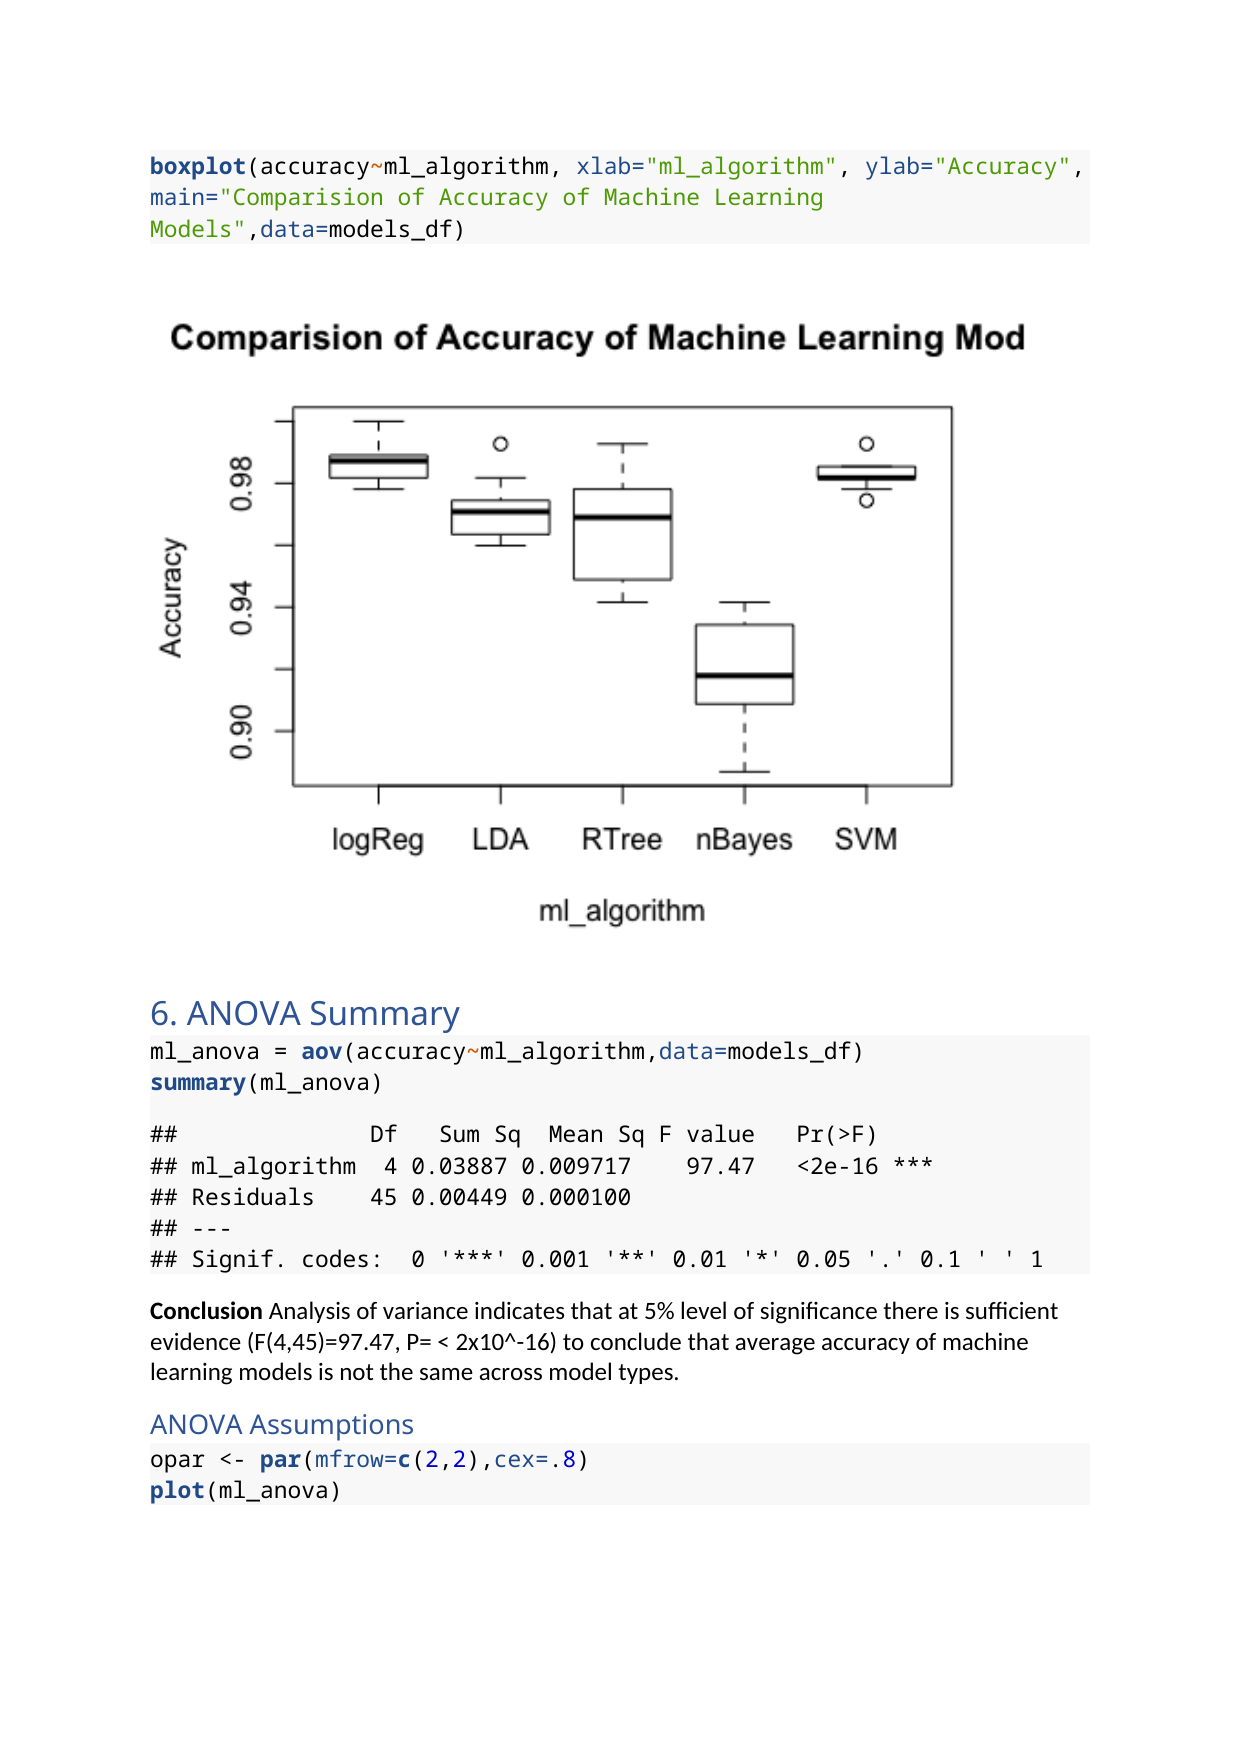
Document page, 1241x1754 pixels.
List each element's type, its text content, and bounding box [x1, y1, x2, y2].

picture [150, 264, 1025, 965]
text ## Df Sum Sq Mean Sq F value Pr(>F) ## ml_algorithm 4 0.03887 0.009717 97.47 <2e-16 *** ## Residuals 45 0.00449 0.000100 ## --- ## Signif. codes: 0 '***' 0.001 '**' 0.01 '*' 0.05 '.' 0.1 ' ' 1 [150, 1118, 1090, 1274]
text boxplot(accuracy~ml_algorithm, xlab="ml_algorithm", ylab="Accuracy", main="Comparision of Accuracy of Machine Learning Models",data=models_df) [150, 150, 1090, 244]
text opar <- par(mfrow=c(2,2),cex=.8) plot(ml_anova) [342, 1443, 1090, 1505]
subtitle 6. ANOVA Summary [150, 989, 1090, 1035]
subtitle ANOVA Assumptions [150, 1406, 1090, 1443]
text Conclusion Analysis of variance indicates that at 5% level of significance there is sufficient evidence (F(4,45)=97.47, P= < 2x10^-16) to conclude that average accuracy of machine learning models is not the same across model types. [150, 1295, 1090, 1387]
text ml_anova = aov(accuracy~ml_algorithm,data=models_df) summary(ml_anova) [384, 1035, 1090, 1097]
